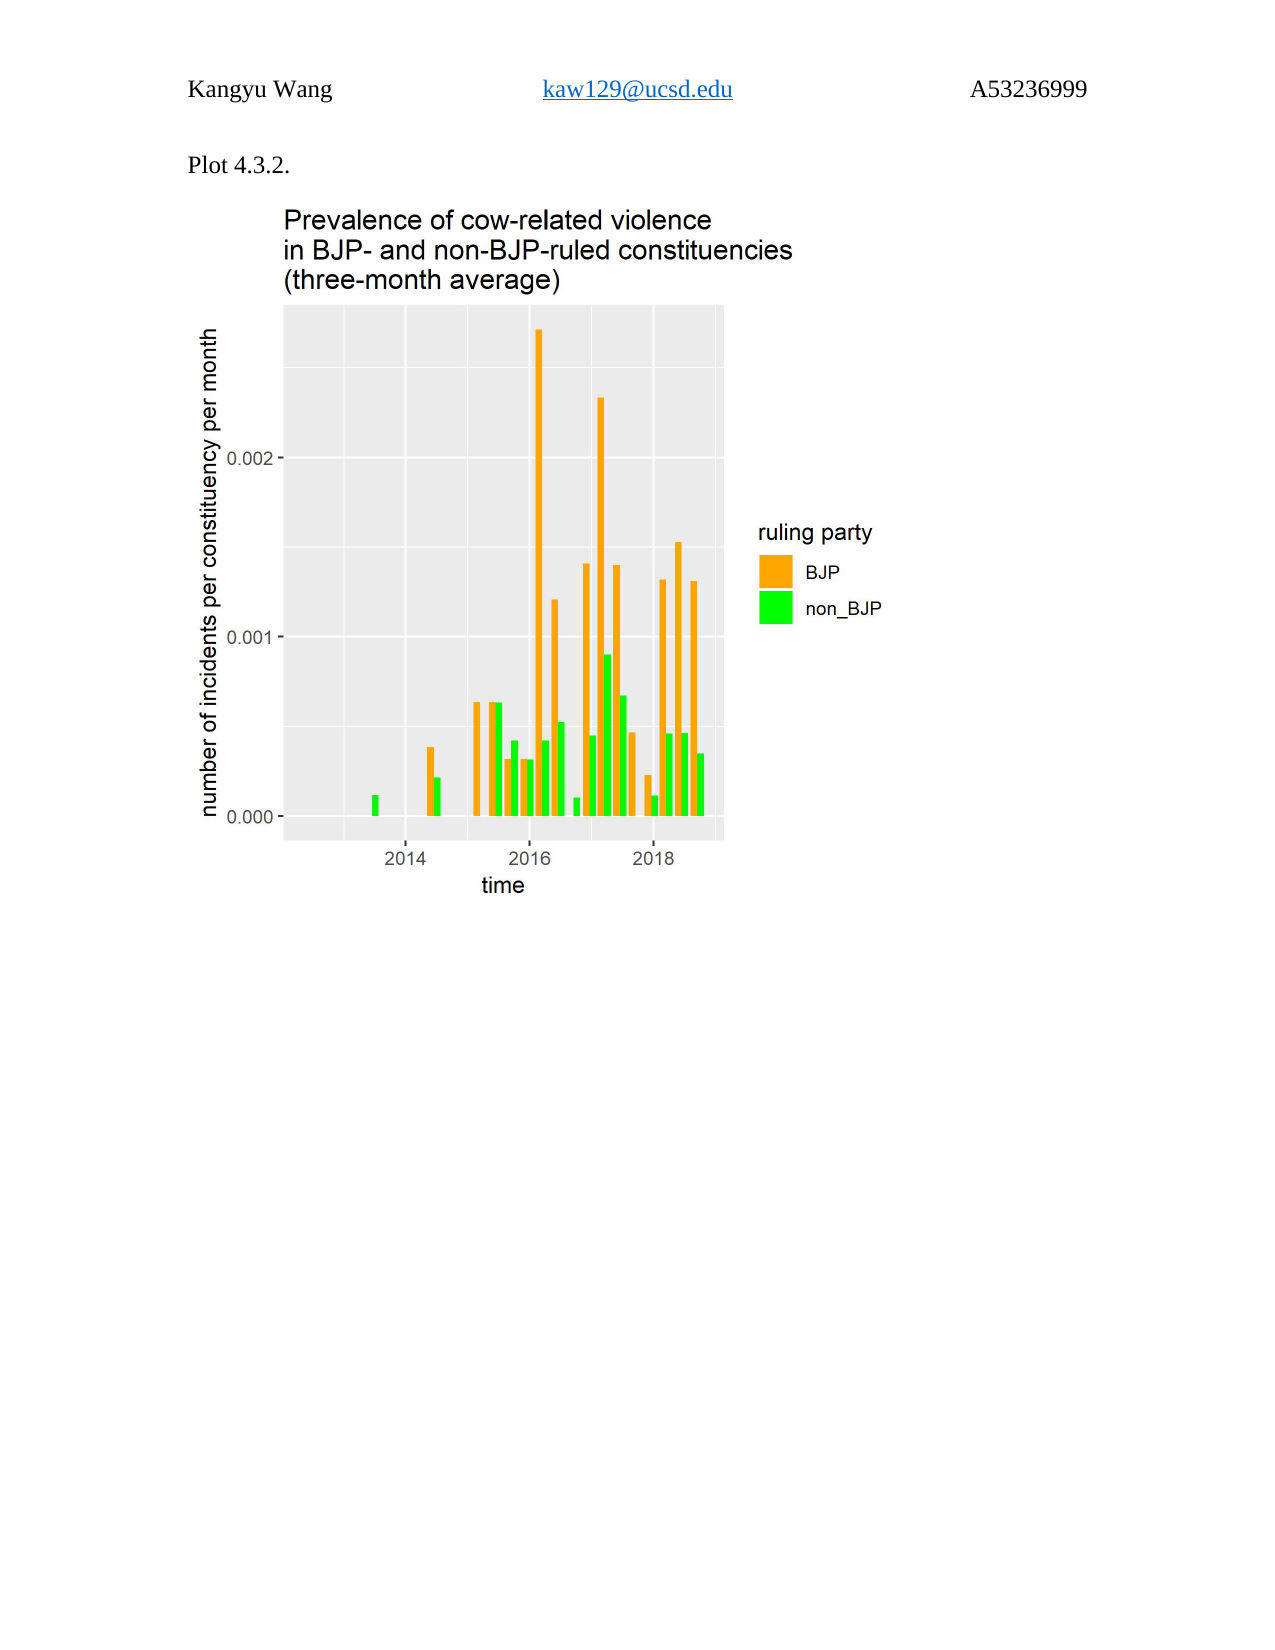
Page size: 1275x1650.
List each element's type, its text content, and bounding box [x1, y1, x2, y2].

text Plot 4.3.2. [187, 150, 1087, 179]
picture [187, 197, 905, 909]
